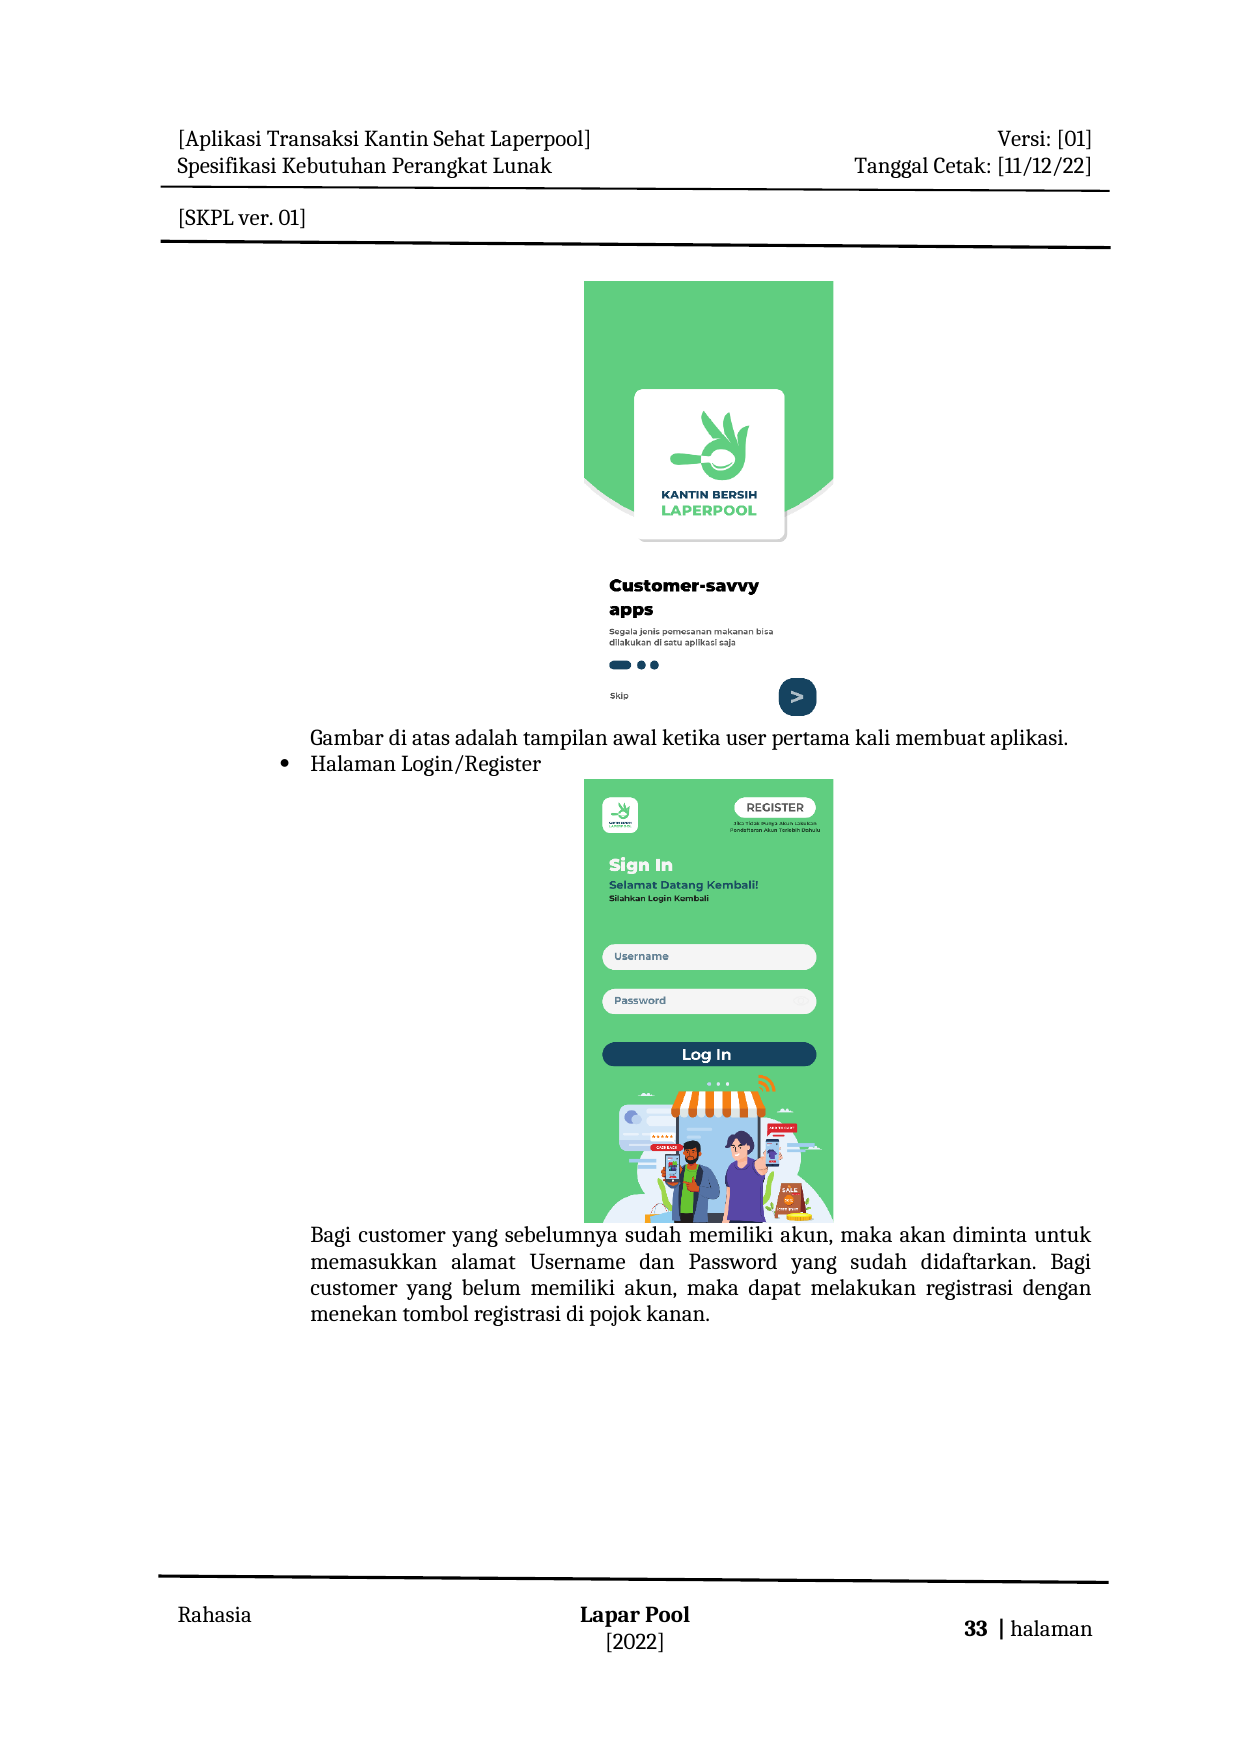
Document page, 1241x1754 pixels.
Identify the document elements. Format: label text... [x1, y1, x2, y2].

picture [584, 779, 834, 1223]
list Halaman Login/Register [281, 751, 1092, 777]
text Gambar di atas adalah tampilan awal ketika user pertama kali membuat aplikasi. [310, 724, 1092, 751]
list Bagi customer yang sebelumnya sudah memiliki akun, maka akan diminta untuk memasukkan alamat Username dan Password yang sudah didaftarkan. Bagi customer yang belum memiliki akun, maka dapat melakukan registrasi dengan menekan tombol registrasi di pojok kanan. [310, 1222, 1092, 1328]
picture [584, 281, 834, 725]
